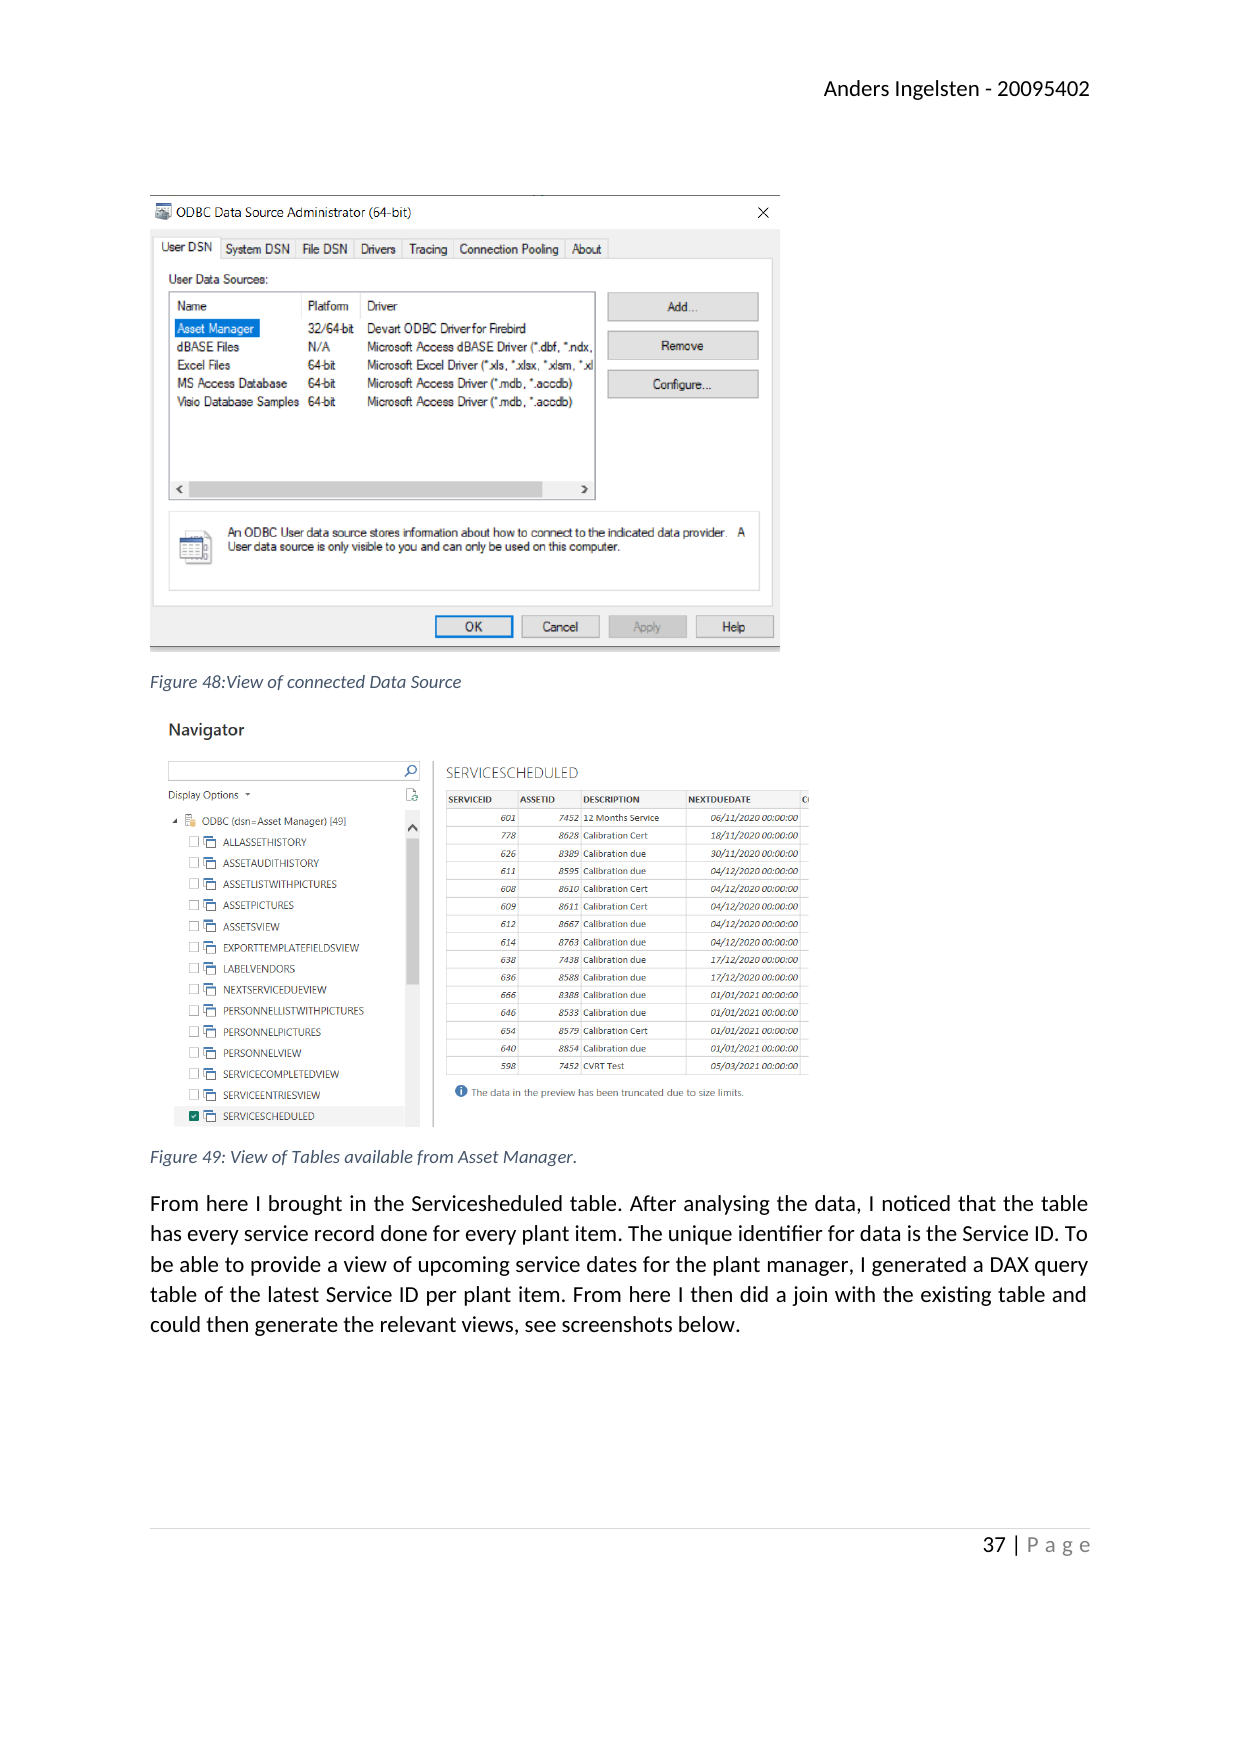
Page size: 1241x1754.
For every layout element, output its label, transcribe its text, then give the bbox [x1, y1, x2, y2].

text Figure : View of Tables available from Asset Manager. [150, 1146, 1090, 1168]
picture [150, 195, 780, 652]
picture [150, 713, 809, 1127]
text From here I brought in the Servicesheduled table. After analysing the data, I noticed that the table has every service record done for every plant item. The unique identifier for data is the Service ID. To be able to provide a view of upcoming service dates for the plant manager, I generated a DAX query table of the latest Service ID per plant item. From here I then did a join with the existing table and could then generate the relevant views, see screenshots below. [150, 1189, 1090, 1338]
text Figure :View of connected Data Source [150, 670, 1090, 693]
